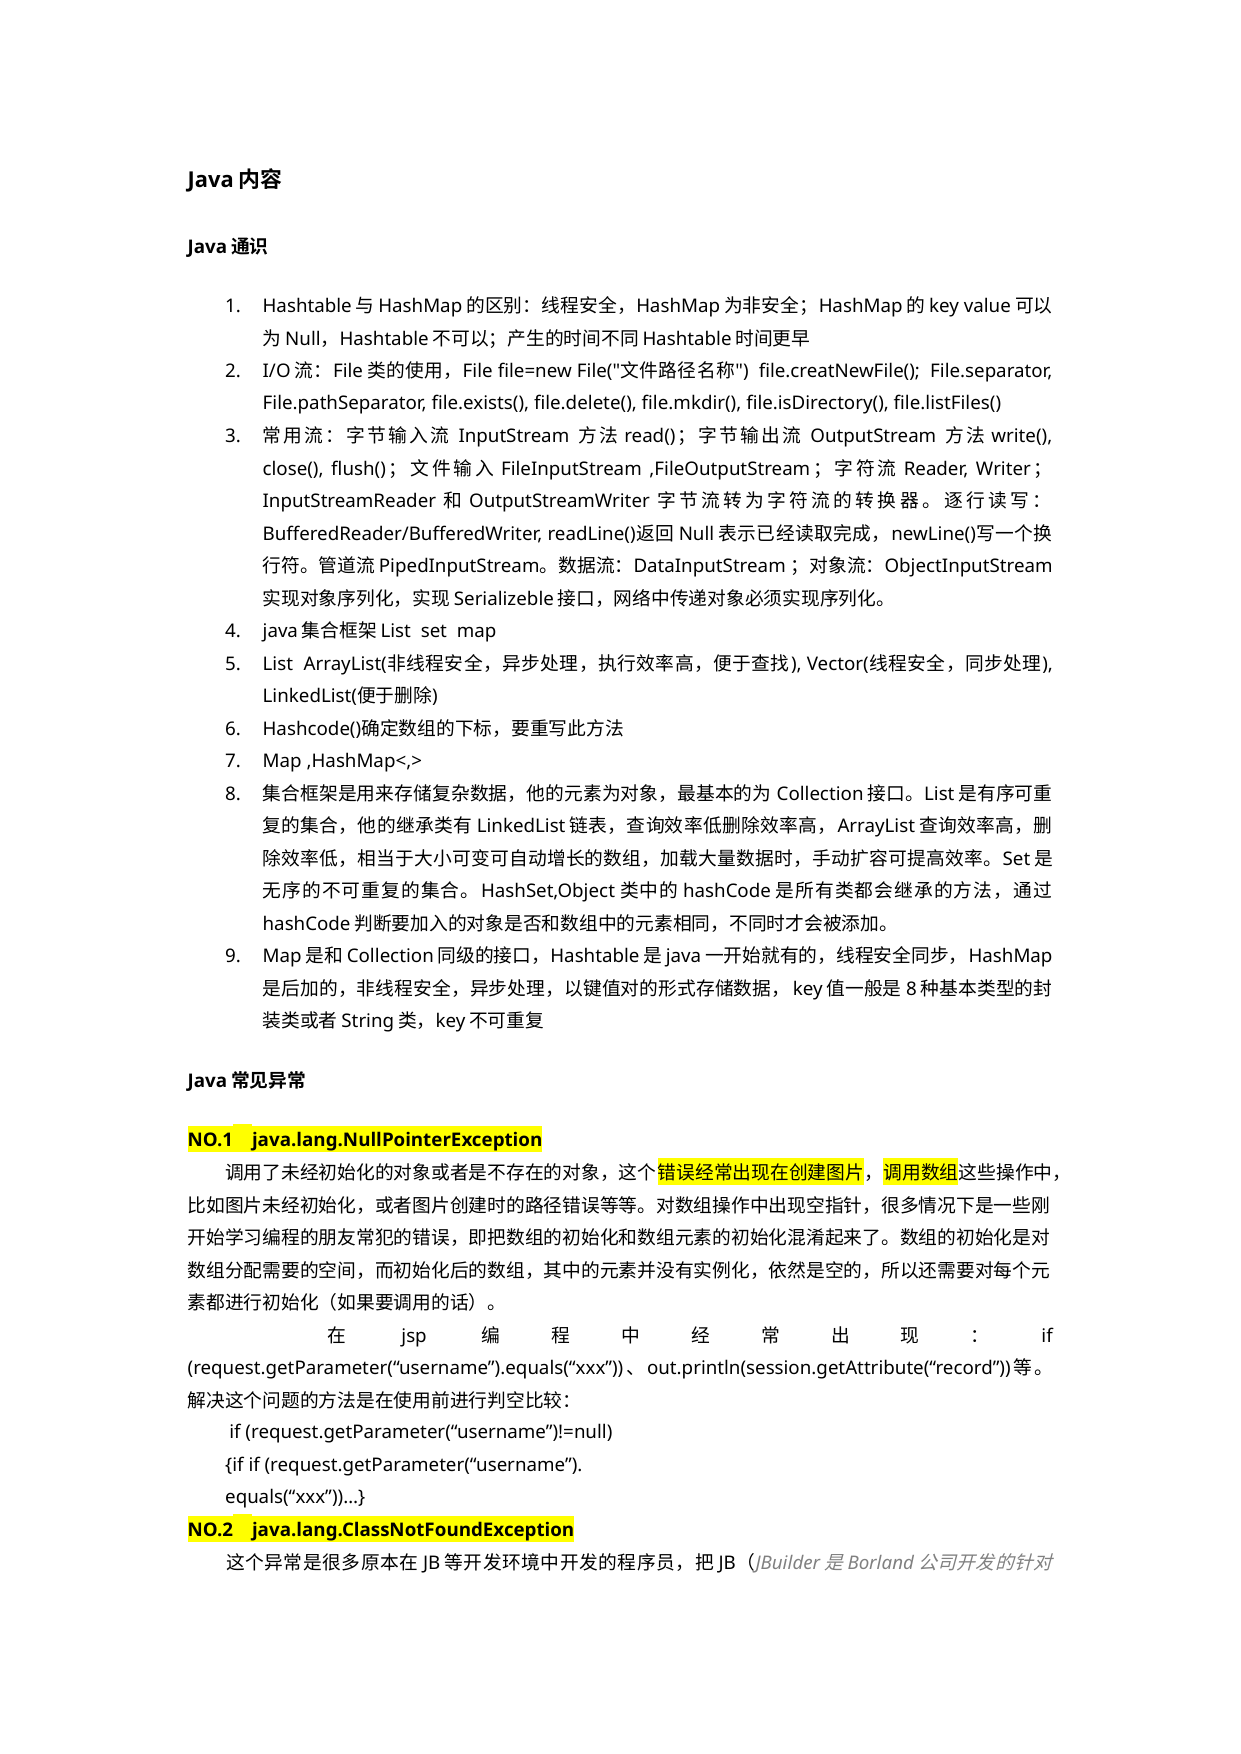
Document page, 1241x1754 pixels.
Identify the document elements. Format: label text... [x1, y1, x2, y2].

text 调用了未经初始化的对象或者是不存在的对象，这个错误经常出现在创建图片，调用数组这些操作中，比如图片未经初始化，或者图片创建时的路径错误等等。对数组操作中出现空指针，很多情况下是一些刚开始学习编程的朋友常犯的错误，即把数组的初始化和数组元素的初始化混淆起来了。数组的初始化是对数组分配需要的空间，而初始化后的数组，其中的元素并没有实例化，依然是空的，所以还需要对每个元素都进行初始化（如果要调用的话）。 [187, 1155, 1053, 1318]
list 集合框架是用来存储复杂数据，他的元素为对象，最基本的为Collection接口。List是有序可重复的集合，他的继承类有LinkedList链表，查询效率低删除效率高，ArrayList查询效率高，删除效率低，相当于大小可变可自动增长的数组，加载大量数据时，手动扩容可提高效率。Set是无序的不可重复的集合。HashSet,Object类中的hashCode是所有类都会继承的方法，通过hashCode判断要加入的对象是否和数组中的元素相同，不同时才会被添加。 [225, 776, 1053, 938]
list 常用流：字节输入流 InputStream 方法read()；字节输出流 OutputStream 方法write(), close(), flush()；文件输入FileInputStream ,FileOutputStream；字符流Reader, Writer；InputStreamReader和OutputStreamWriter字节流转为字符流的转换器。逐行读写：BufferedReader/BufferedWriter, readLine()返回Null表示已经读取完成，newLine()写一个换行符。管道流PipedInputStream。数据流：DataInputStream ；对象流：ObjectInputStream实现对象序列化，实现Serializeble接口，网络中传递对象必须实现序列化。 [225, 418, 1053, 613]
list java集合框架List set map [225, 613, 1053, 646]
list Hashcode()确定数组的下标，要重写此方法 [225, 711, 1053, 743]
list Map ,HashMap<,> [225, 743, 1053, 776]
text 在jsp编程中经常出现：if (request.getParameter(“username”).equals(“xxx”))、out.println(session.getAttribute(“record”))等。解决这个问题的方法是在使用前进行判空比较： [187, 1318, 1053, 1415]
list I/O流：File类的使用，File file=new File("文件路径名称") file.creatNewFile(); File.separator, File.pathSeparator, file.exists(), file.delete(), file.mkdir(), file.isDirectory(), file.listFiles() [225, 353, 1053, 418]
text equals(“xxx”))…} [187, 1480, 1053, 1513]
subtitle Java常见异常 [187, 1063, 1053, 1096]
list List ArrayList(非线程安全，异步处理，执行效率高，便于查找), Vector(线程安全，同步处理), LinkedList(便于删除) [225, 646, 1053, 711]
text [187, 1545, 1053, 1578]
subtitle Java内容 [187, 162, 1053, 194]
list Hashtable与HashMap的区别：线程安全，HashMap为非安全；HashMap的key value可以为Null，Hashtable不可以；产生的时间不同Hashtable时间更早 [225, 288, 1053, 353]
text {if if (request.getParameter(“username”). [187, 1448, 1053, 1480]
subtitle Java通识 [187, 229, 1053, 261]
text NO.2 java.lang.ClassNotFoundException [187, 1513, 1053, 1545]
text NO.1 java.lang.NullPointerException [187, 1123, 1053, 1155]
text if (request.getParameter(“username”)!=null) [187, 1415, 1053, 1448]
list Map是和Collection同级的接口，Hashtable是java一开始就有的，线程安全同步，HashMap是后加的，非线程安全，异步处理，以键值对的形式存储数据，key值一般是8种基本类型的封装类或者String类，key不可重复 [225, 938, 1053, 1036]
